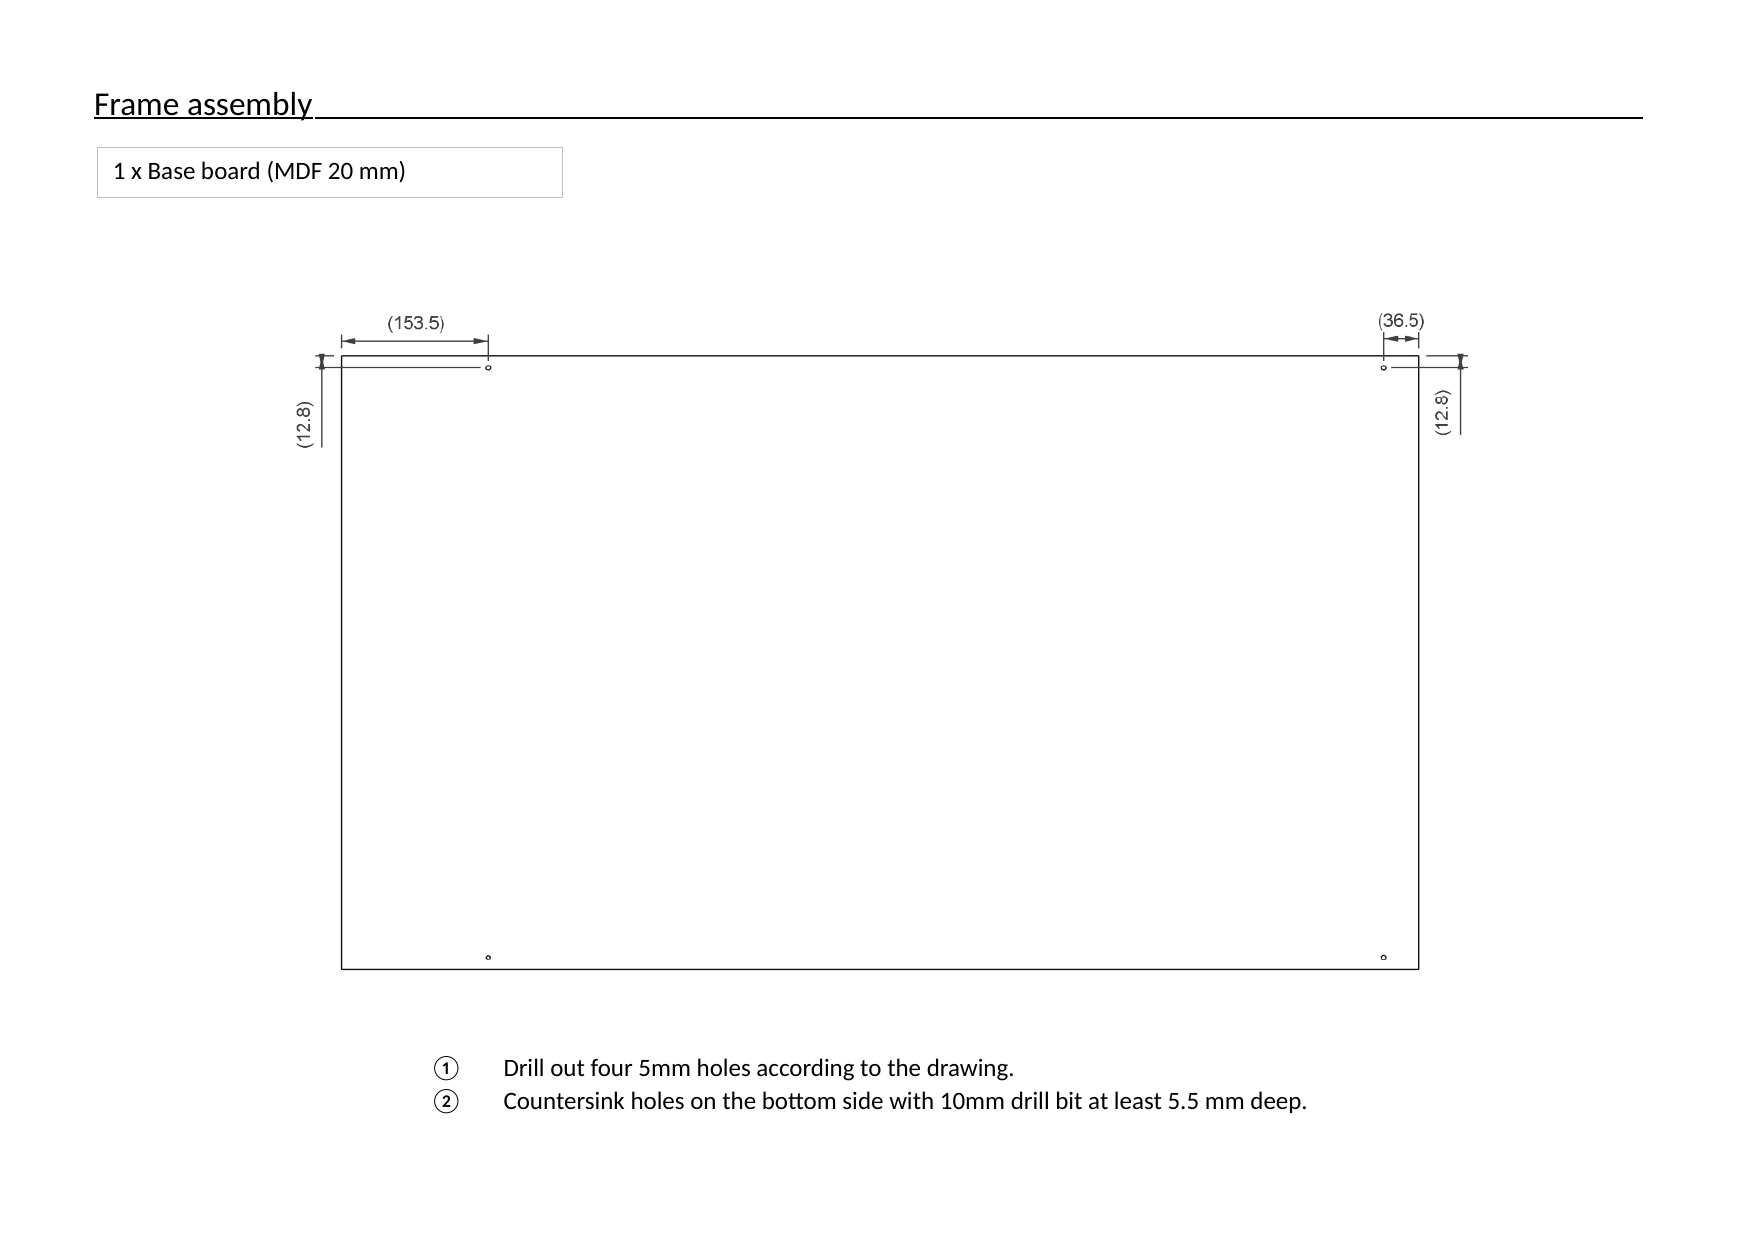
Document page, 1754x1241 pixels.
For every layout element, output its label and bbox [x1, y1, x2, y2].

picture [285, 304, 1474, 991]
